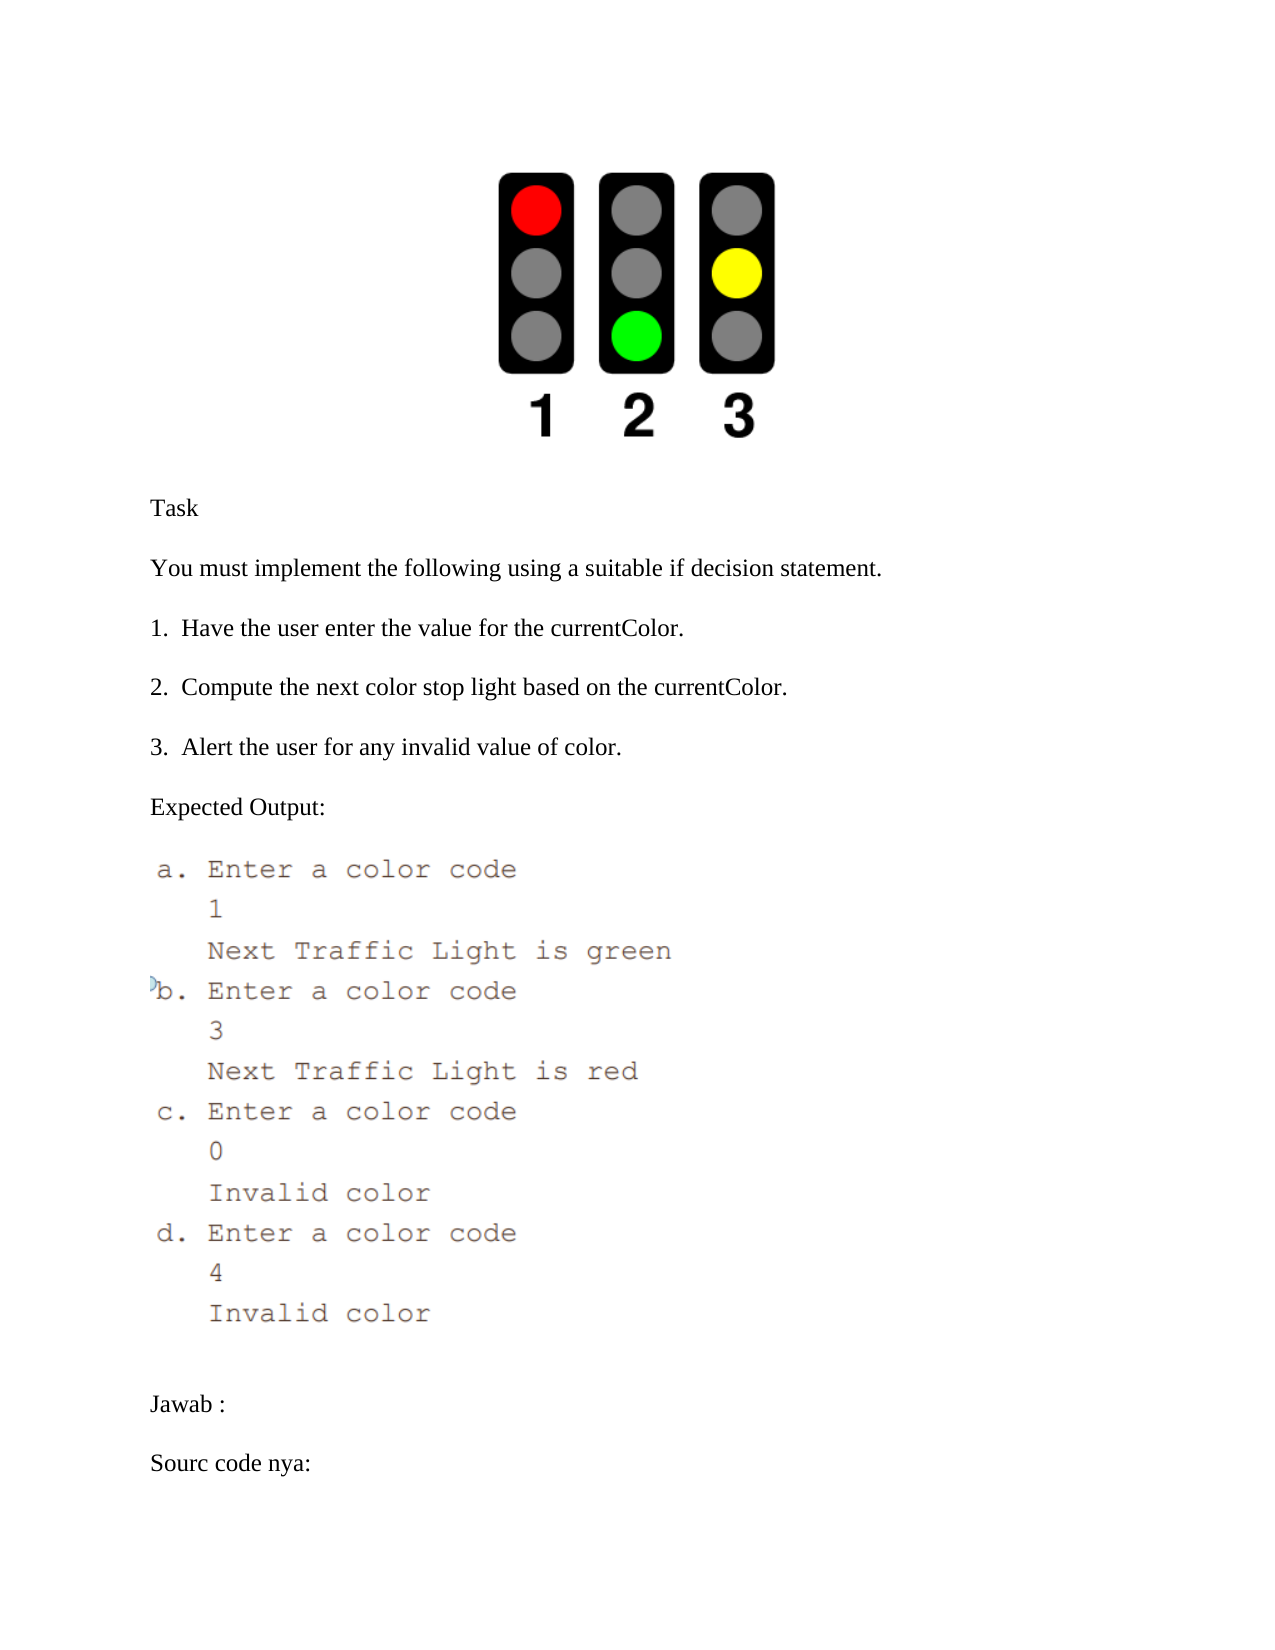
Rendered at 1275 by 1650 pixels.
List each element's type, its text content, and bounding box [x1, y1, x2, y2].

text Expected Output: [150, 792, 1125, 821]
text 2. Compute the next color stop light based on the currentColor. [150, 672, 1125, 701]
picture [475, 150, 800, 463]
text Sourc code nya: [150, 1448, 1125, 1477]
text You must implement the following using a suitable if decision statement. [150, 553, 1125, 582]
text 3. Alert the user for any invalid value of color. [150, 732, 1125, 761]
text Jawab : [150, 1389, 1125, 1417]
picture [150, 851, 782, 1359]
text 1. Have the user enter the value for the currentColor. [150, 613, 1125, 641]
text Task [150, 493, 1125, 522]
